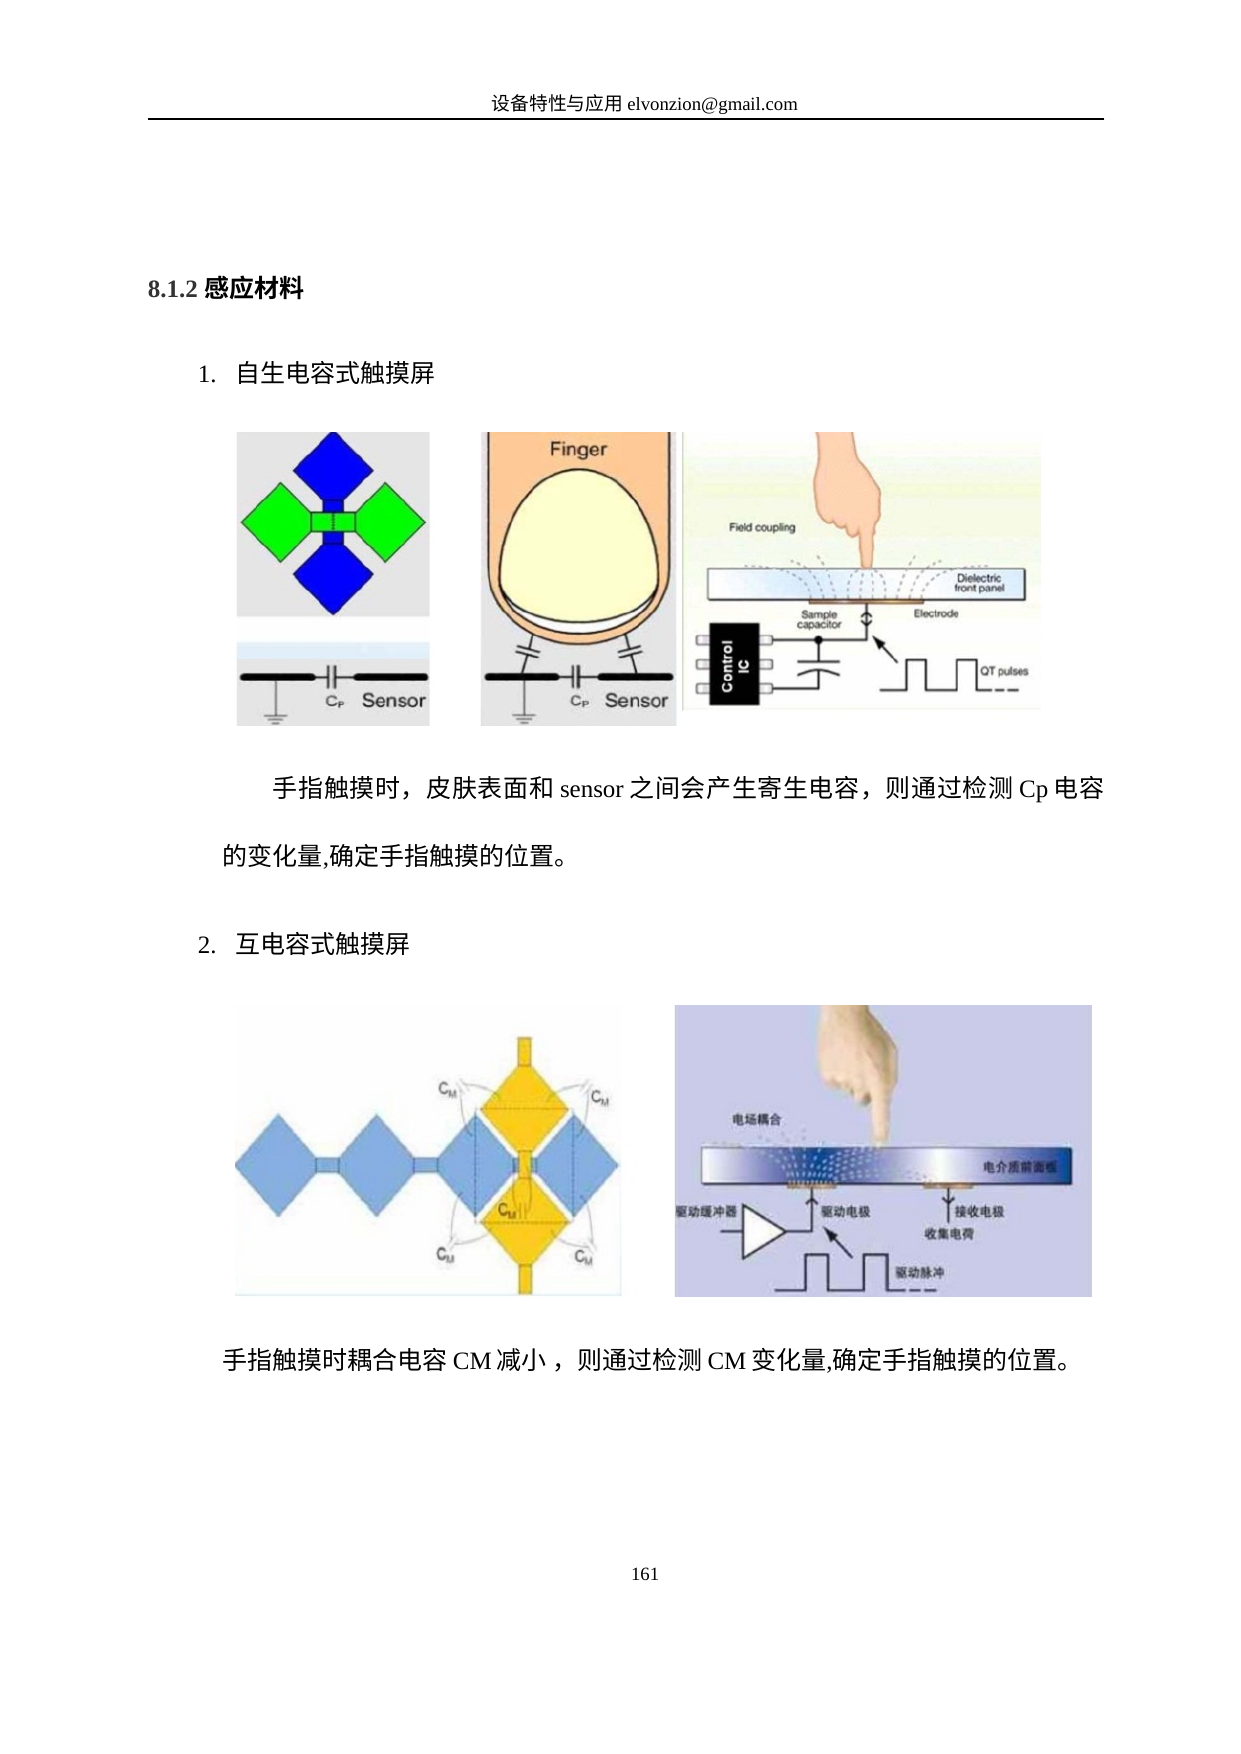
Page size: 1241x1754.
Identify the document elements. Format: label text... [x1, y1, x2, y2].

text 手指触摸时耦合电容CM减小 ，则通过检测CM变化量,确定手指触摸的位置。 [223, 1324, 1104, 1392]
subtitle 感应材料 [148, 252, 1104, 320]
picture [235, 432, 1042, 726]
text 手指触摸时，皮肤表面和sensor之间会产生寄生电容，则通过检测Cp电容的变化量,确定手指触摸的位置。 [223, 752, 1104, 888]
list 自生电容式触摸屏 [198, 337, 1104, 405]
list 互电容式触摸屏 [198, 909, 1104, 977]
picture [235, 1005, 1092, 1297]
